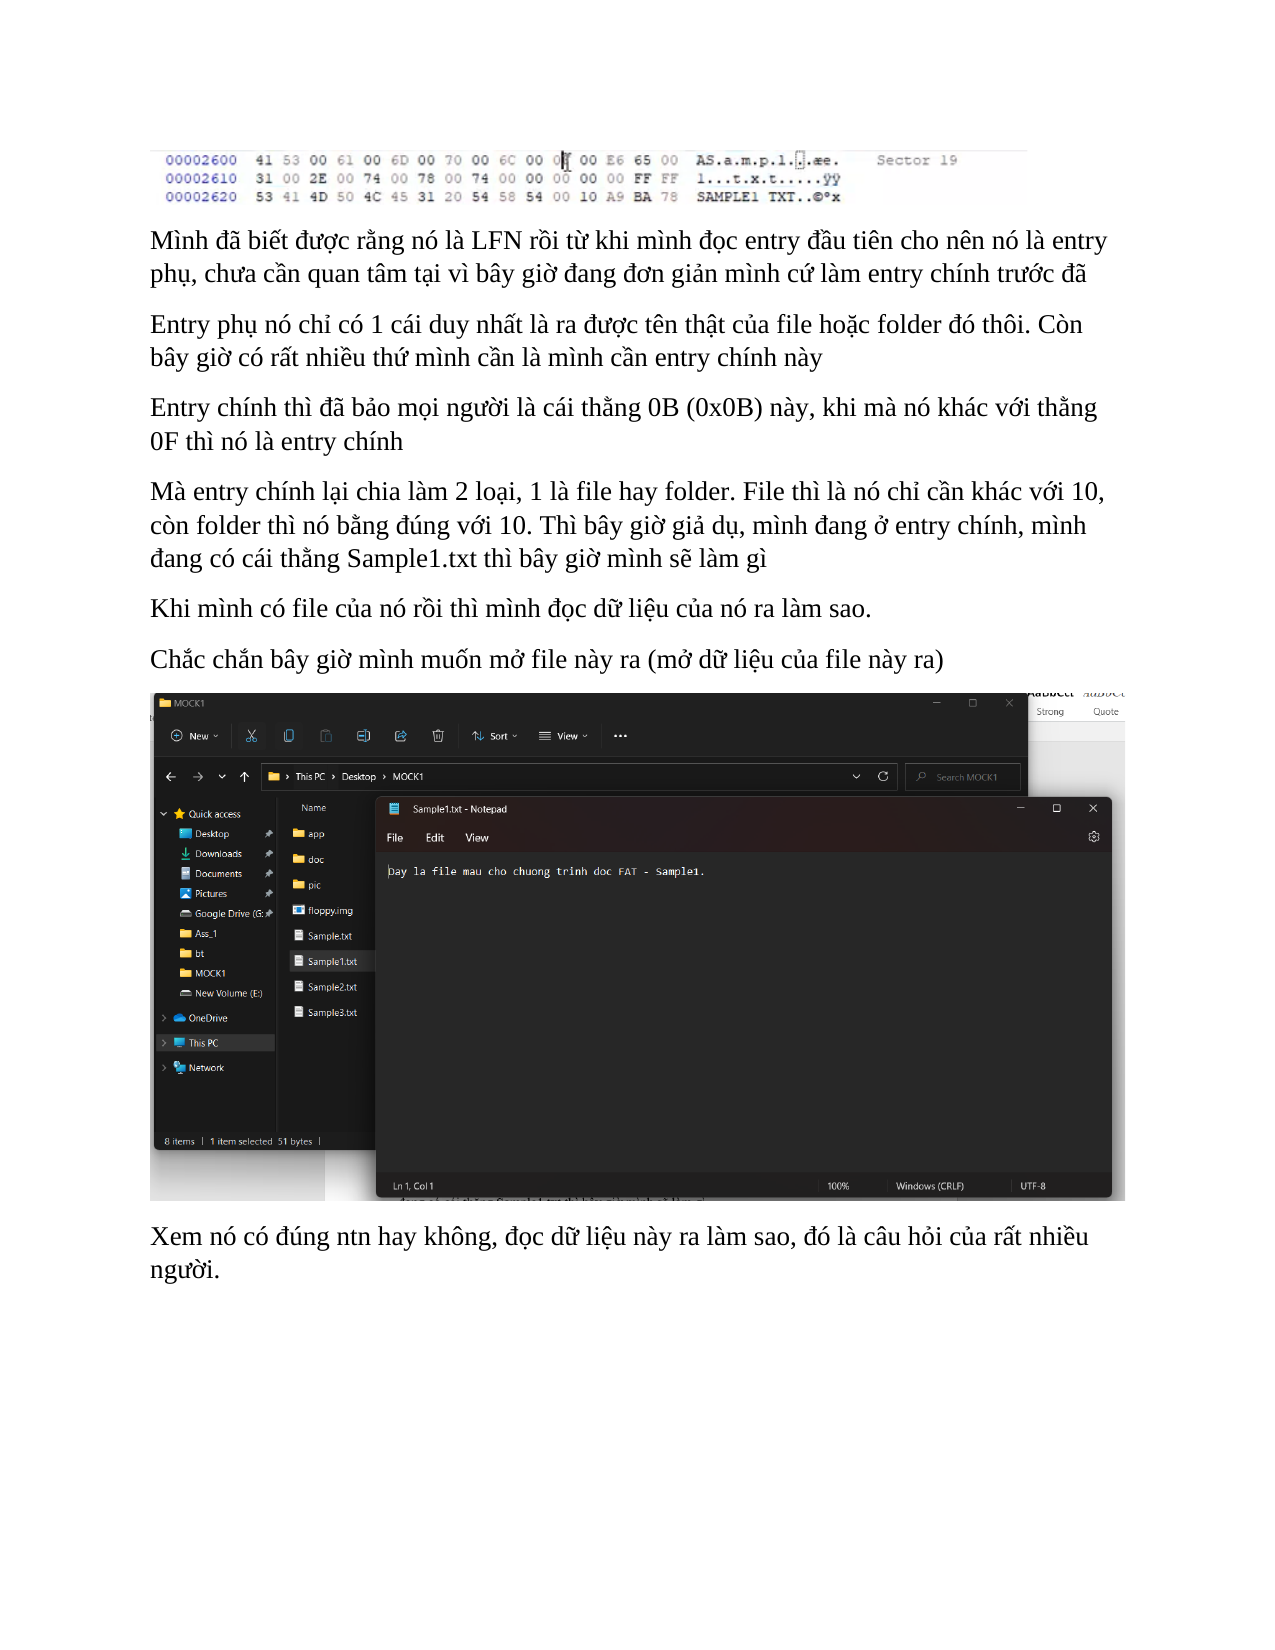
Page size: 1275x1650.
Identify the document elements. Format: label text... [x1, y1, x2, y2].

text Chắc chắn bây giờ mình muốn mở file này ra (mở dữ liệu của file này ra) [150, 643, 1125, 674]
text Entry chính thì đã bảo mọi người là cái thằng 0B (0x0B) này, khi mà nó khác với thằng 0F thì nó là entry chính [150, 392, 1125, 456]
text Mà entry chính lại chia làm 2 loại, 1 là file hay folder. File thì là nó chỉ cần khác với 10, còn folder thì nó bằng đúng với 10. Thì bây giờ giả dụ, mình đang ở entry chính, mình đang có cái thằng Sample1.txt thì bây giờ mình sẽ làm gì [150, 475, 1125, 573]
text Mình đã biết được rằng nó là LFN rồi từ khi mình đọc entry đầu tiên cho nên nó là entry phụ, chưa cần quan tâm tại vì bây giờ đang đơn giản mình cứ làm entry chính trước đã [150, 224, 1125, 289]
picture [150, 150, 1028, 205]
text Khi mình có file của nó rồi thì mình đọc dữ liệu của nó ra làm sao. [150, 593, 1125, 624]
picture [150, 693, 1125, 1201]
text Entry phụ nó chỉ có 1 cái duy nhất là ra được tên thật của file hoặc folder đó thôi. Còn bây giờ có rất nhiều thứ mình cần là mình cần entry chính này [150, 308, 1125, 372]
text Xem nó có đúng ntn hay không, đọc dữ liệu này ra làm sao, đó là câu hỏi của rất nhiều người. [150, 1220, 1125, 1285]
